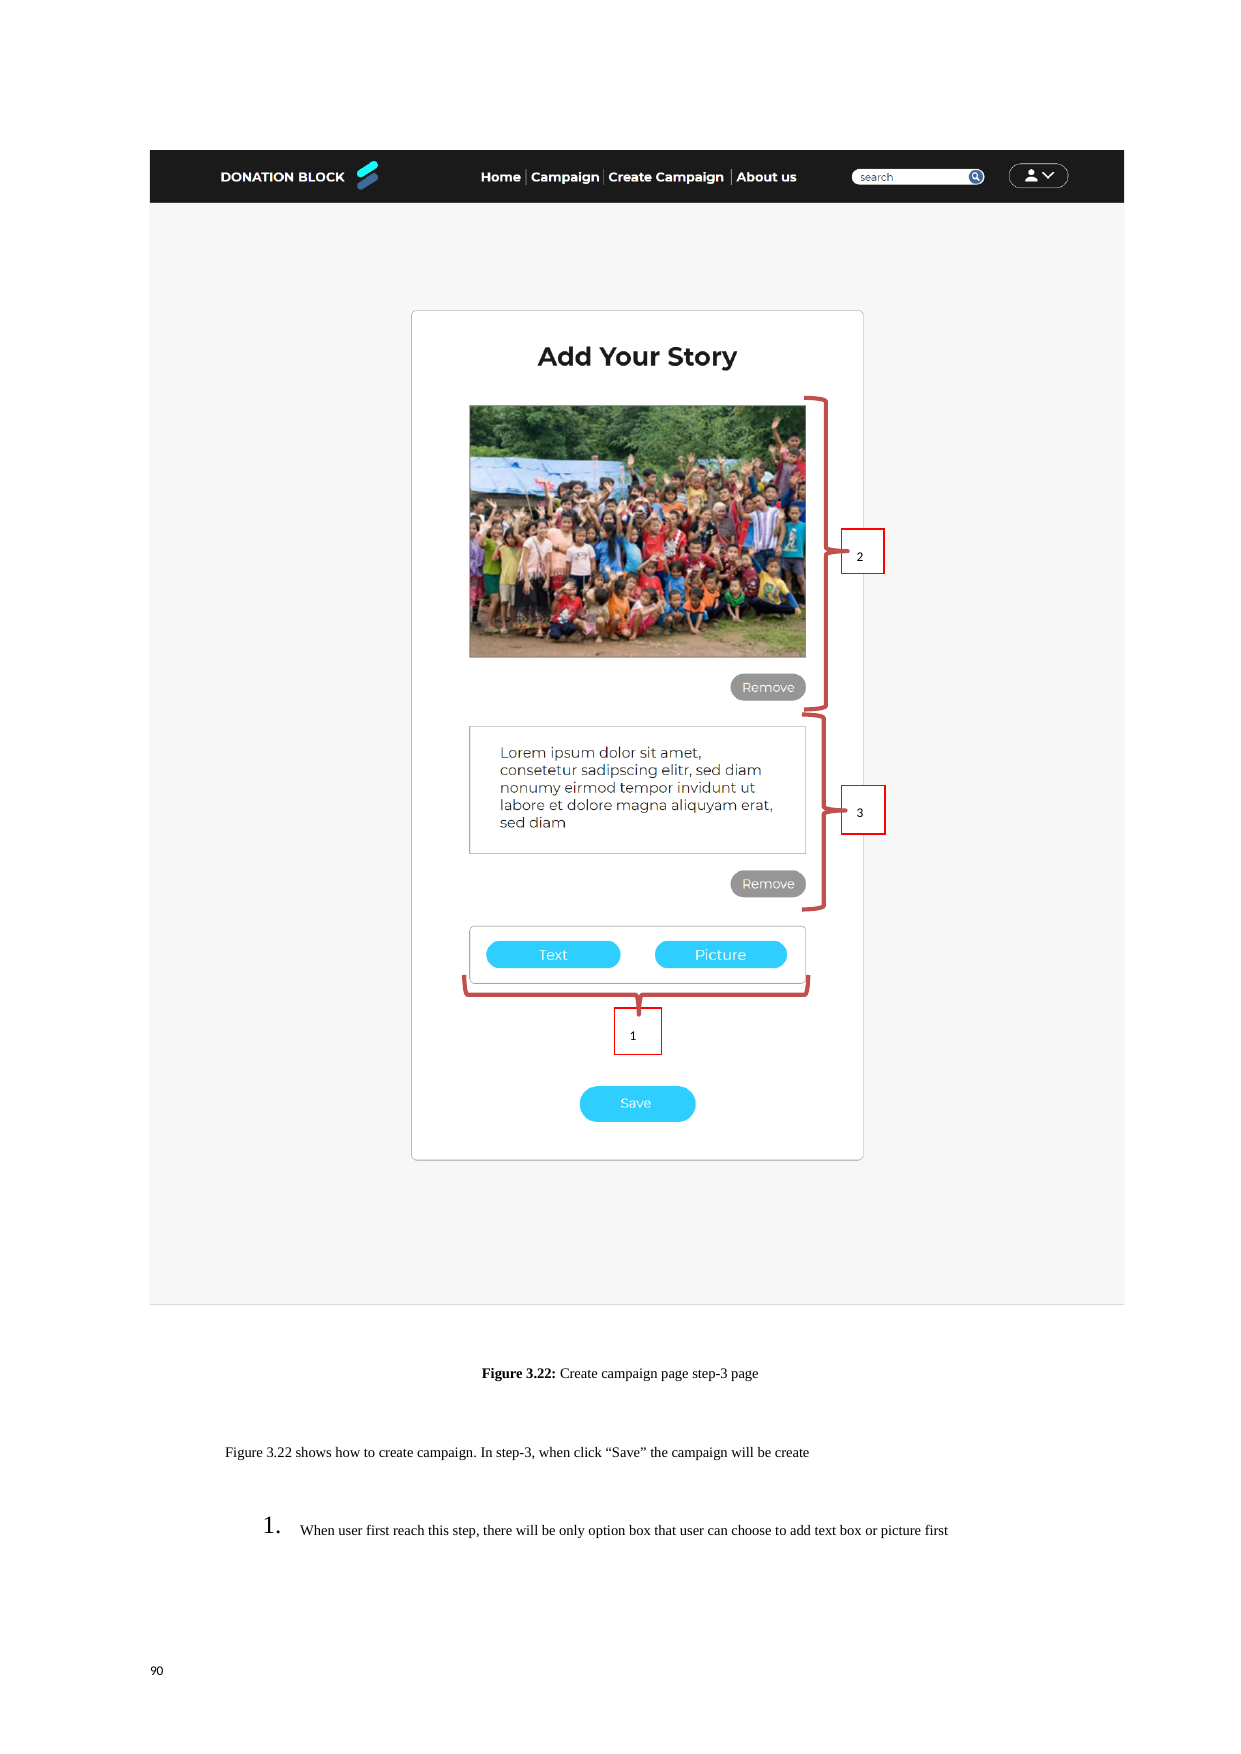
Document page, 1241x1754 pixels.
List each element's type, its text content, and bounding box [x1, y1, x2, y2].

list When user first reach this step, there will be only option box that user can choose to add text box or picture first [262, 1510, 1090, 1539]
text Figure 3.22 shows how to create campaign. In step-3, when click “Save” the campaign will be create [150, 1432, 1090, 1460]
picture [149, 150, 1125, 1305]
text Figure 3.22: Create campaign page step-3 page [150, 1353, 1090, 1382]
